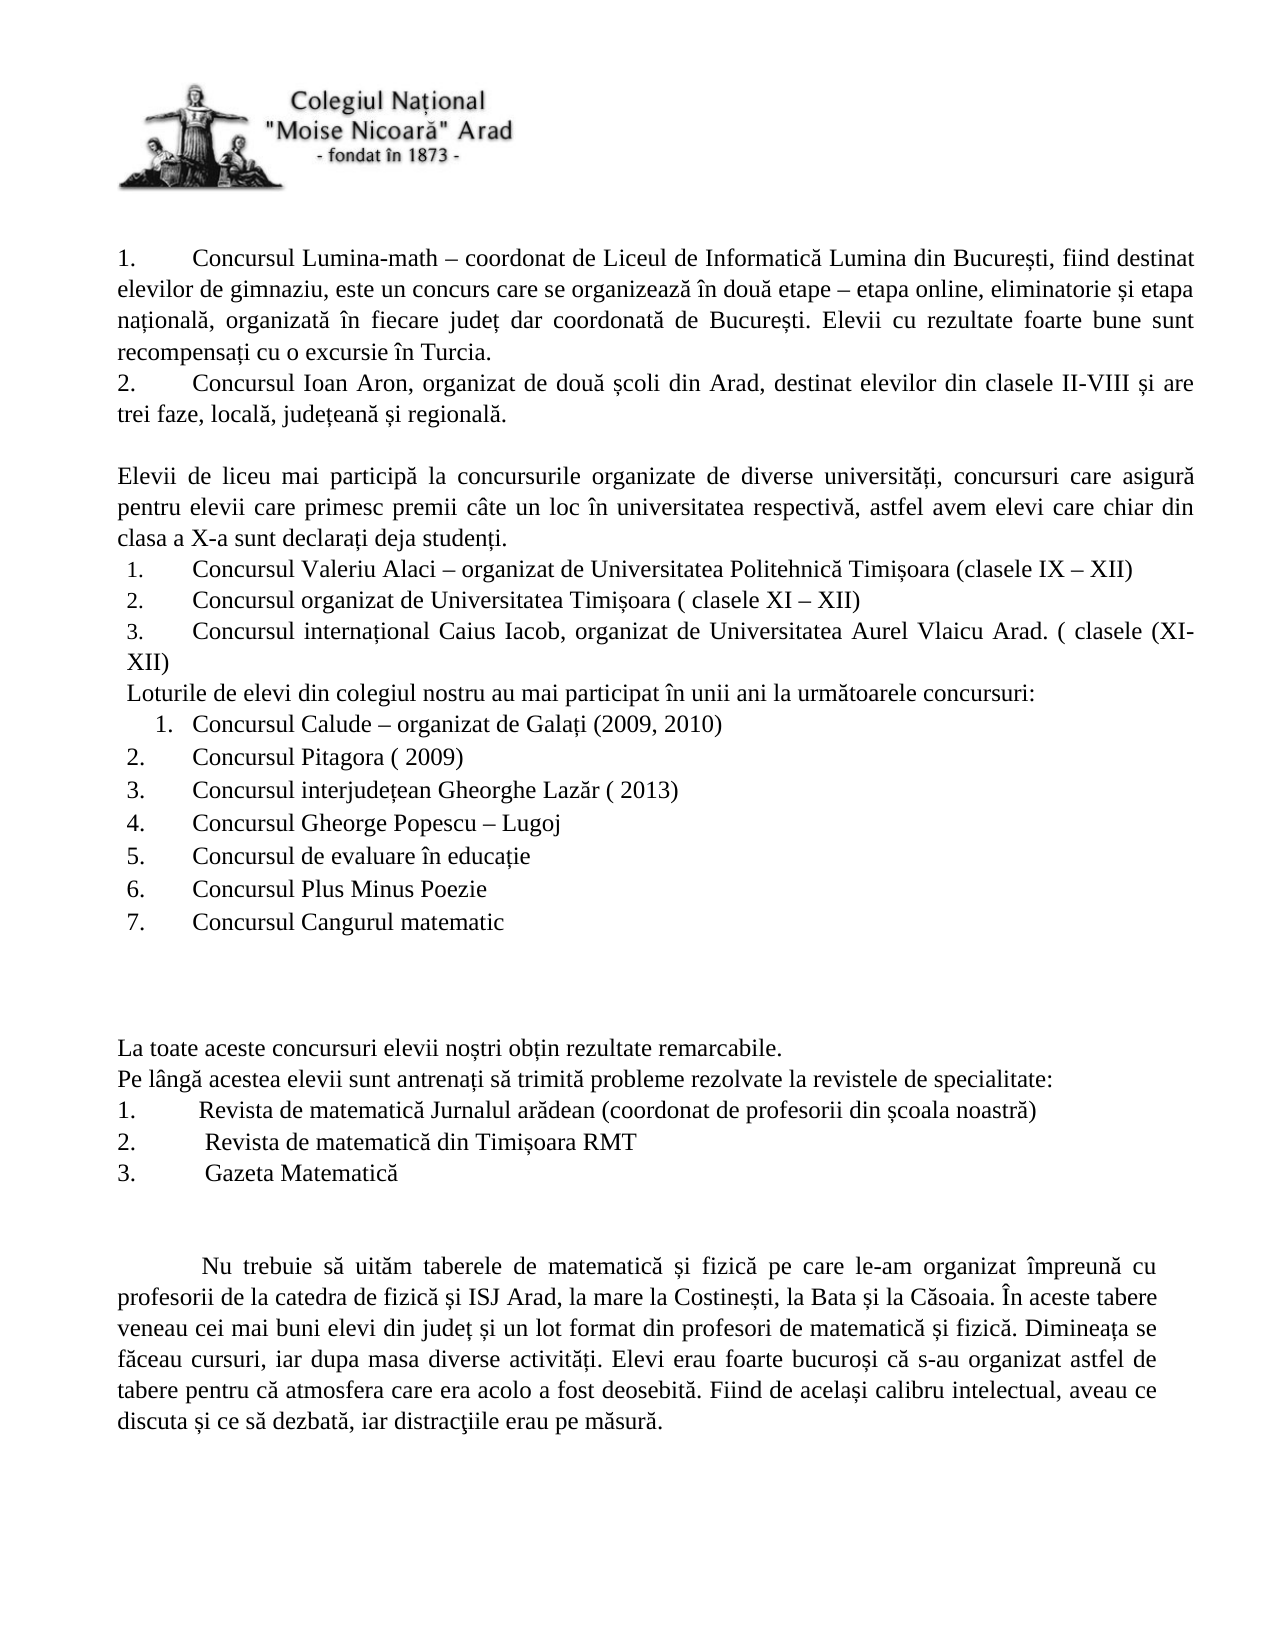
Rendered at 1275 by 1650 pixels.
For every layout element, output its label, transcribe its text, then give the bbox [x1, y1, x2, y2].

list Concursul interjudețean Gheorghe Lazăr ( 2013) [126, 775, 1196, 804]
list Concursul Calude – organizat de Galați (2009, 2010) [154, 709, 1196, 738]
list Concursul Lumina-math – coordonat de Liceul de Informatică Lumina din București, fiind destinat elevilor de gimnaziu, este un concurs care se organizează în două etape – etapa online, eliminatorie și etapa națională, organizată în fiecare județ dar coordonată de București. Elevii cu rezultate foarte bune sunt recompensați cu o excursie în Turcia. [117, 243, 1196, 365]
list Concursul organizat de Universitatea Timișoara ( clasele XI – XII) [126, 585, 1196, 614]
picture [117, 75, 524, 194]
list Concursul Gheorge Popescu – Lugoj [126, 808, 1196, 837]
text La toate aceste concursuri elevii noștri obțin rezultate remarcabile. [117, 1033, 1158, 1062]
list Loturile de elevi din colegiul nostru au mai participat în unii ani la următoarele concursuri: [126, 678, 1196, 707]
list Elevii de liceu mai participă la concursurile organizate de diverse universități, concursuri care asigură pentru elevii care primesc premii câte un loc în universitatea respectivă, astfel avem elevi care chiar din clasa a X-a sunt declarați deja studenți. [117, 461, 1196, 552]
list Concursul internațional Caius Iacob, organizat de Universitatea Aurel Vlaicu Arad. ( clasele (XI-XII) [126, 616, 1196, 676]
list Gazeta Matematică [117, 1158, 1158, 1186]
list Concursul Cangurul matematic [126, 907, 1158, 936]
list Concursul Valeriu Alaci – organizat de Universitatea Politehnică Timișoara (clasele IX – XII) [117, 554, 1196, 583]
text Pe lângă acestea elevii sunt antrenați să trimită probleme rezolvate la revistele de specialitate: [117, 1064, 1158, 1093]
list Concursul Pitagora ( 2009) [126, 742, 1196, 771]
list Concursul de evaluare în educație [126, 841, 1196, 870]
list Concursul Plus Minus Poezie [126, 874, 1196, 903]
list Revista de matematică Jurnalul arădean (coordonat de profesorii din școala noastră) [117, 1096, 1158, 1124]
list Concursul Ioan Aron, organizat de două școli din Arad, destinat elevilor din clasele II-VIII și are trei faze, locală, județeană și regională. [117, 368, 1196, 427]
list Revista de matematică din Timișoara RMT [117, 1127, 1158, 1155]
list Nu trebuie să uităm taberele de matematică și fizică pe care le-am organizat împreună cu profesorii de la catedra de fizică și ISJ Arad, la mare la Costinești, la Bata și la Căsoaia. În aceste tabere veneau cei mai buni elevi din județ și un lot format din profesori de matematică și fizică. Dimineața se făceau cursuri, iar dupa masa diverse activități. Elevi erau foarte bucuroși că s-au organizat astfel de tabere pentru că atmosfera care era acolo a fost deosebită. Fiind de același calibru intelectual, aveau ce discuta și ce să dezbată, iar distracţiile erau pe măsură. [117, 1251, 1158, 1435]
